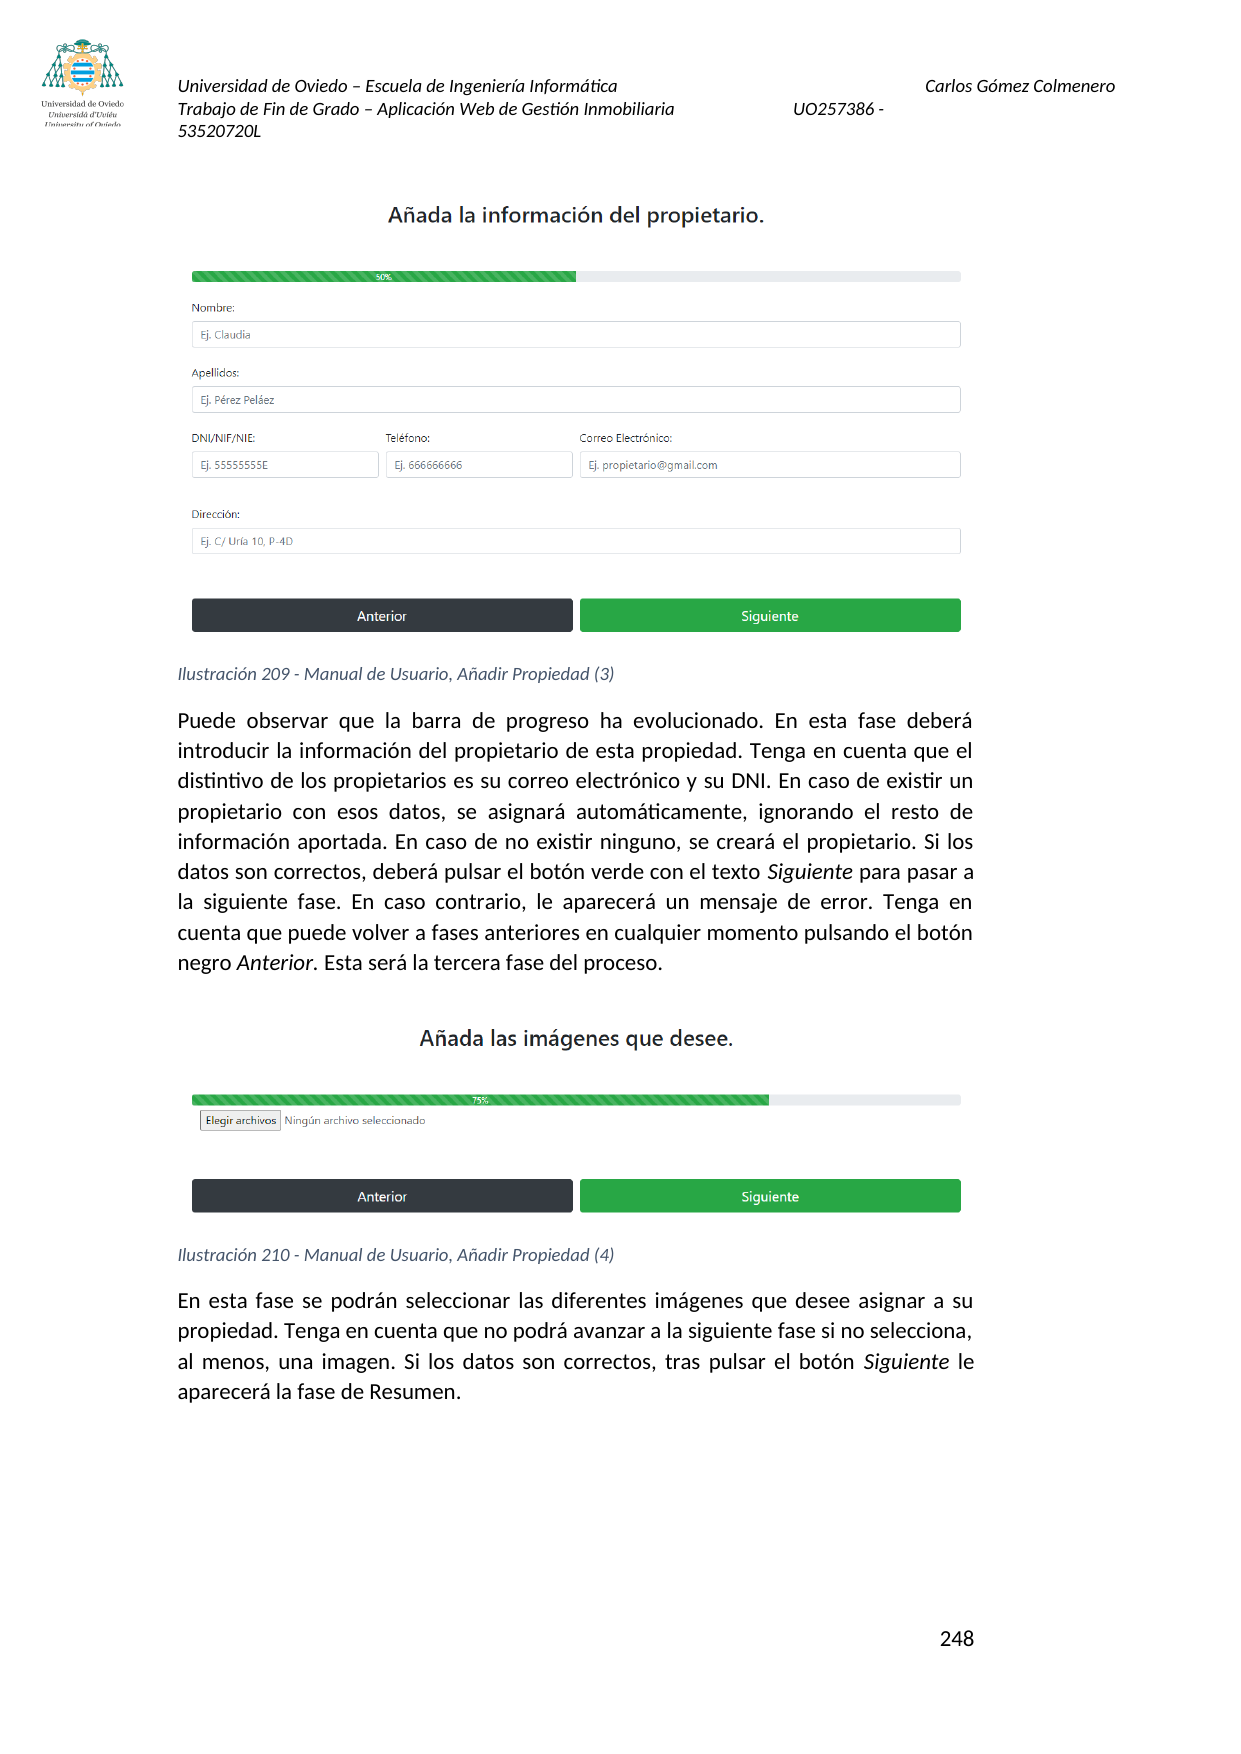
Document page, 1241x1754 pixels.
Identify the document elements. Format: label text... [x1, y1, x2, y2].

picture [36, 38, 124, 126]
text En esta fase se podrán seleccionar las diferentes imágenes que desee asignar a su propiedad. Tenga en cuenta que no podrá avanzar a la siguiente fase si no selecciona, al menos, una imagen. Si los datos son correctos, tras pulsar el botón Siguiente le aparecerá la fase de Resumen. [177, 1286, 974, 1405]
text Puede observar que la barra de progreso ha evolucionado. En esta fase deberá introducir la información del propietario de esta propiedad. Tenga en cuenta que el distintivo de los propietarios es su correo electrónico y su DNI. En caso de existir un propietario con esos datos, se asignará automáticamente, ignorando el resto de información aportada. En caso de no existir ninguno, se creará el propietario. Si los datos son correctos, deberá pulsar el botón verde con el texto Siguiente para pasar a la siguiente fase. En caso contrario, le aparecerá un mensaje de error. Tenga en cuenta que puede volver a fases anteriores en cualquier momento pulsando el botón negro Anterior. Esta será la tercera fase del proceso. [177, 706, 974, 976]
picture [177, 198, 975, 644]
picture [177, 994, 975, 1224]
